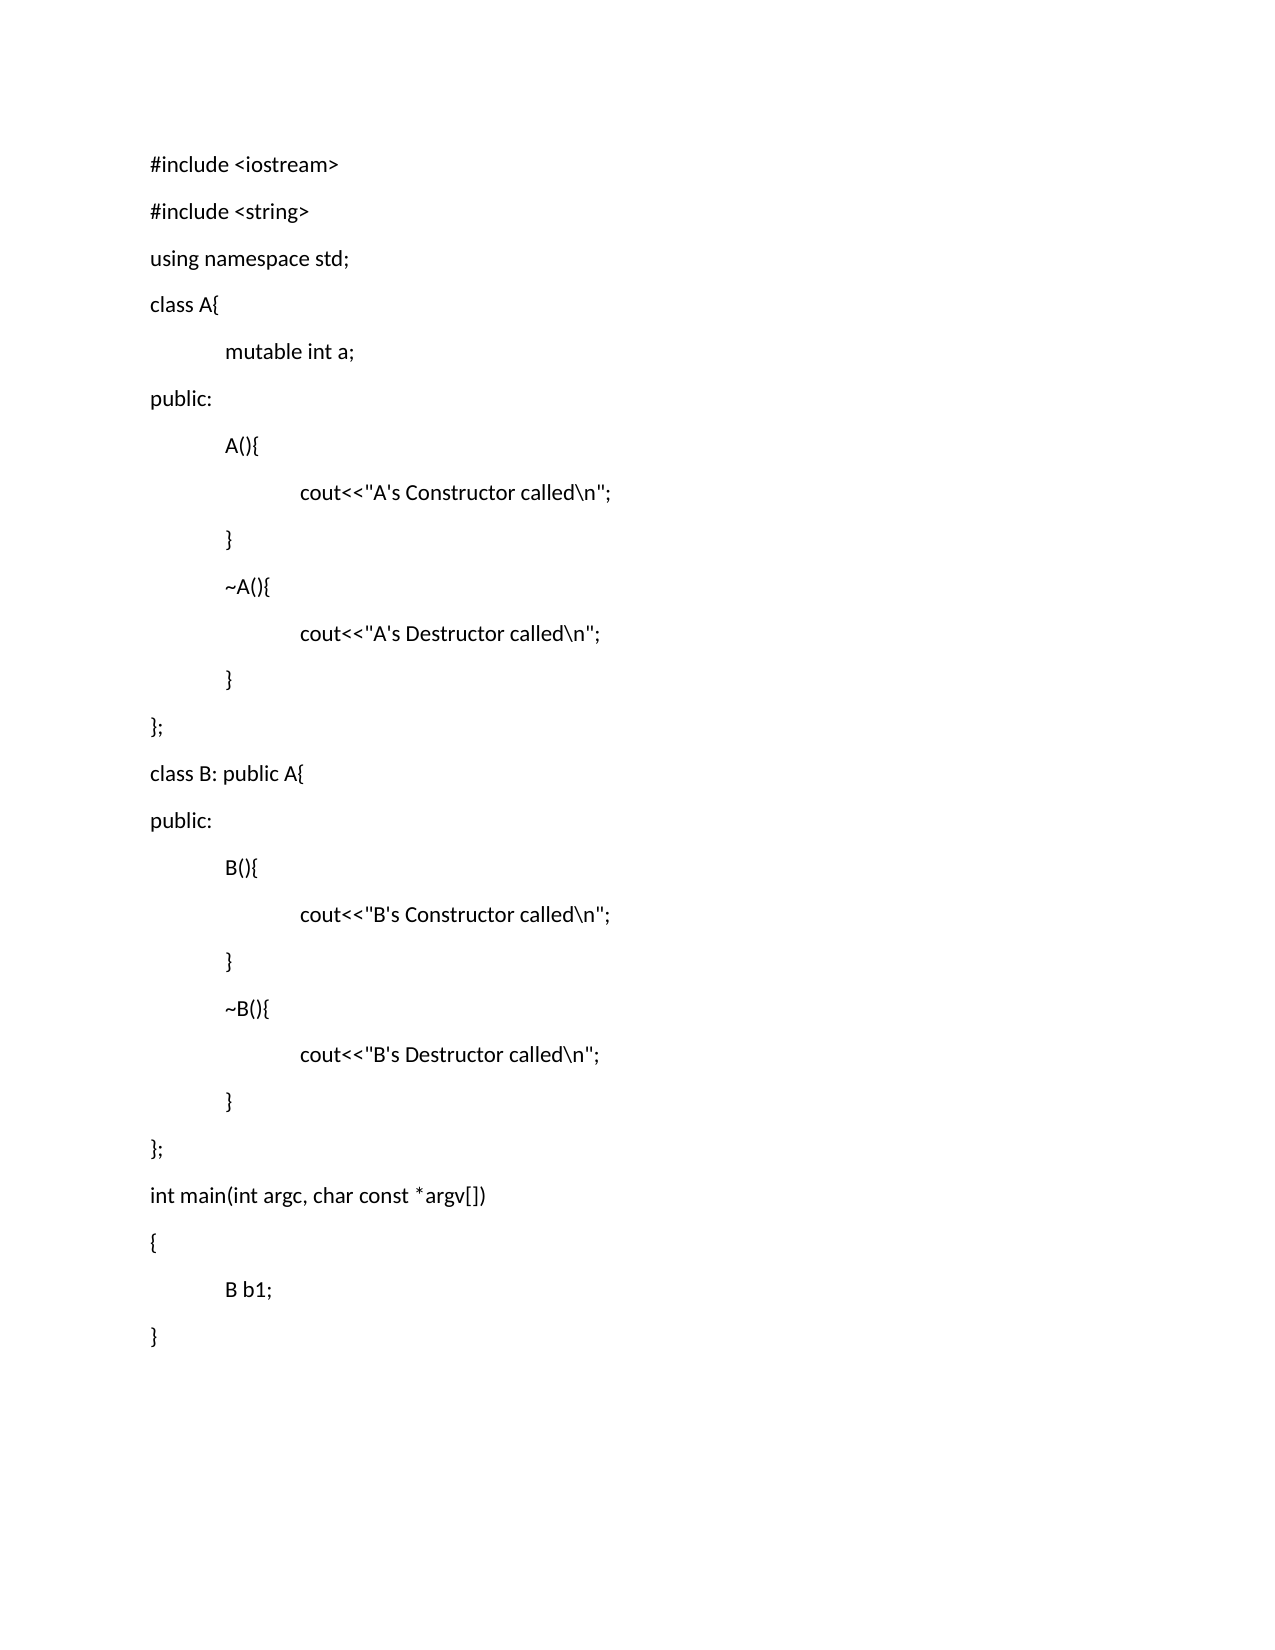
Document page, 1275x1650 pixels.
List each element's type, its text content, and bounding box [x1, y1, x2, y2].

text mutable int a; [150, 337, 1125, 366]
text public: [150, 806, 1125, 834]
text #include <iostream> [150, 150, 1125, 178]
text } [150, 1322, 1125, 1350]
text #include <string> [150, 197, 1125, 225]
text ~A(){ [150, 572, 1125, 600]
text A(){ [150, 431, 1125, 459]
text class A{ [150, 291, 1125, 319]
text } [150, 525, 1125, 553]
text cout<<"A's Destructor called\n"; [150, 619, 1125, 647]
text using namespace std; [150, 244, 1125, 272]
text int main(int argc, char const *argv[]) [150, 1181, 1125, 1209]
text } [150, 947, 1125, 975]
text cout<<"A's Constructor called\n"; [150, 478, 1125, 506]
text ~B(){ [150, 994, 1125, 1022]
text { [150, 1228, 1125, 1256]
text }; [150, 712, 1125, 741]
text B(){ [150, 853, 1125, 881]
text class B: public A{ [150, 759, 1125, 787]
text } [150, 666, 1125, 694]
text public: [150, 384, 1125, 412]
text cout<<"B's Destructor called\n"; [150, 1041, 1125, 1069]
text } [150, 1087, 1125, 1116]
text }; [150, 1134, 1125, 1162]
text cout<<"B's Constructor called\n"; [150, 900, 1125, 928]
text B b1; [150, 1275, 1125, 1303]
